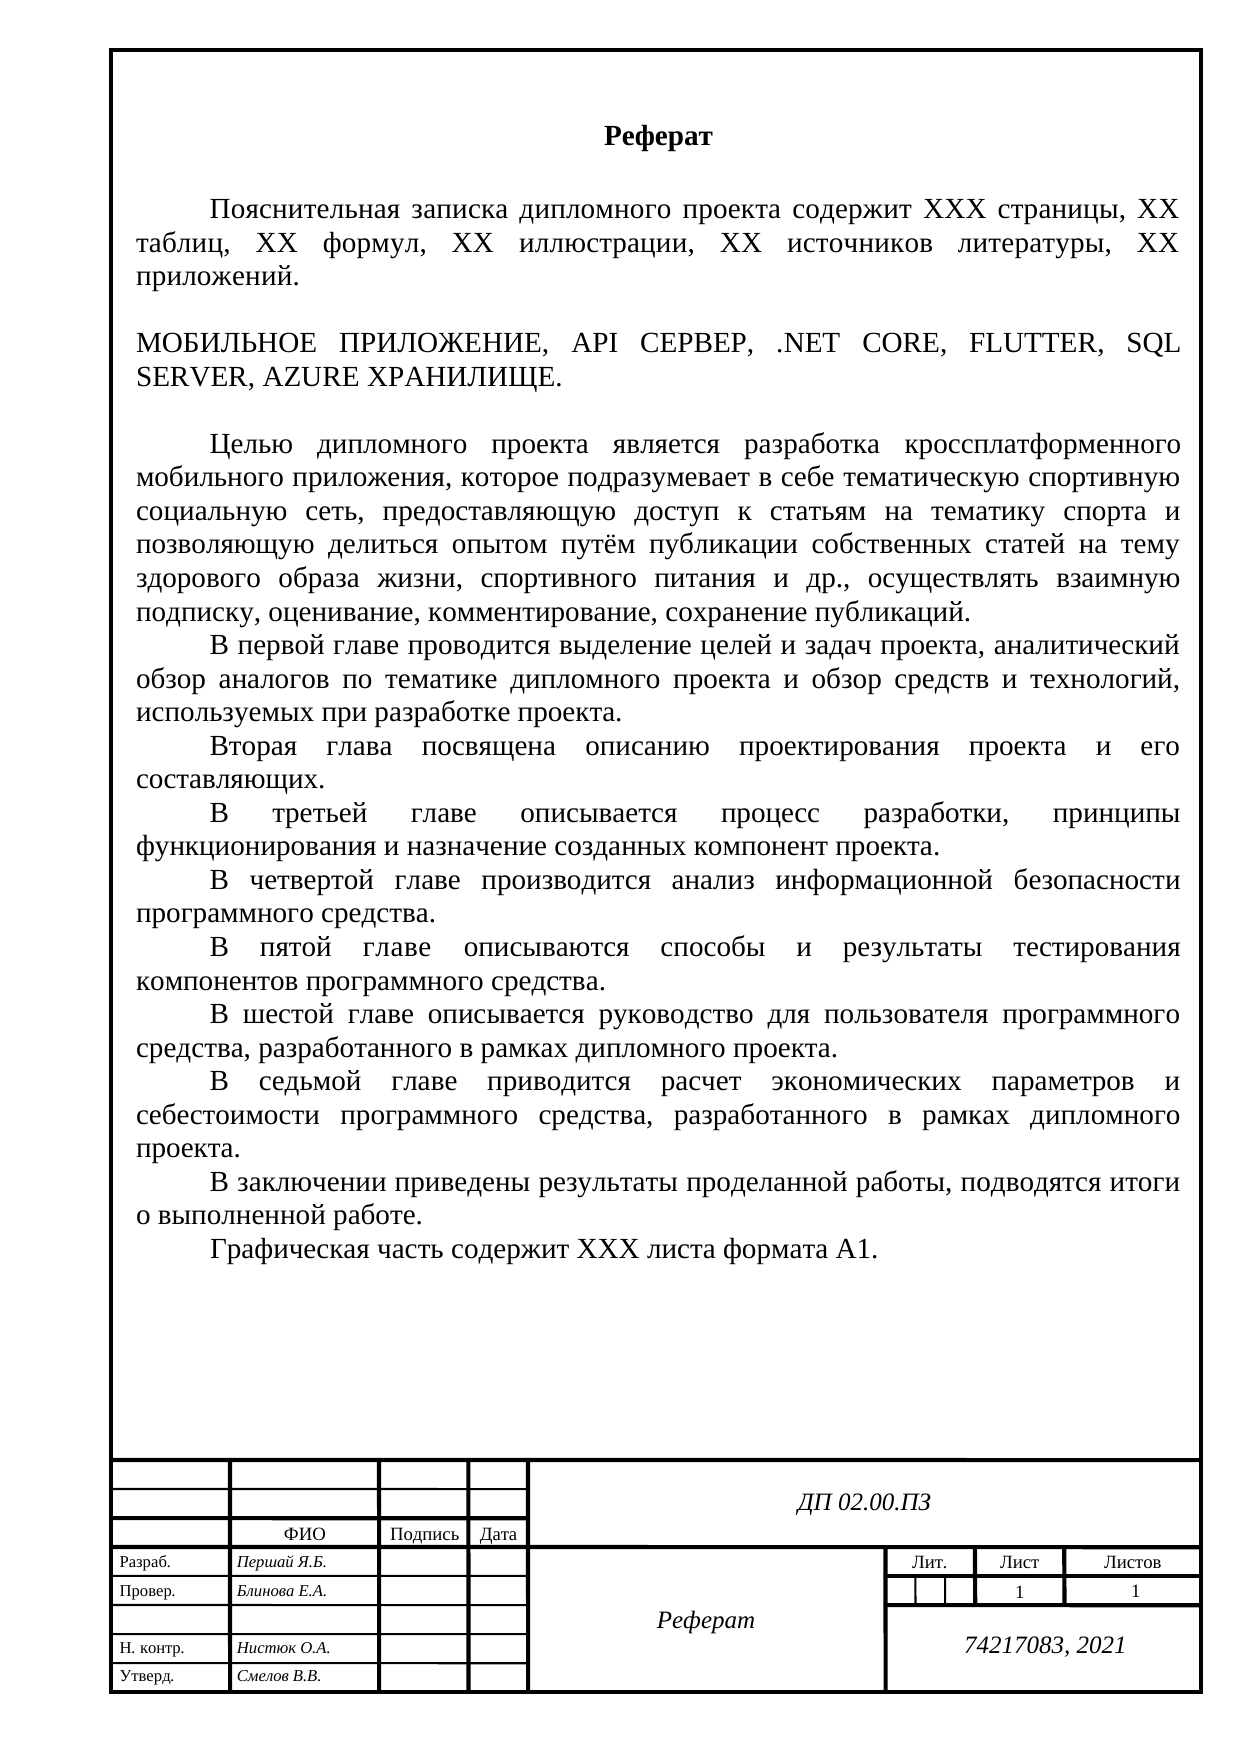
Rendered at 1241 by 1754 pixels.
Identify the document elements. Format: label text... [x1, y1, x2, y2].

text В третьей главе описывается процесс разработки, принципы функционирования и назначение созданных компонент проекта. [136, 795, 1181, 862]
text В седьмой главе приводится расчет экономических параметров и себестоимости программного средства, разработанного в рамках дипломного проекта. [136, 1063, 1181, 1164]
subtitle Реферат [136, 118, 1181, 152]
text В первой главе проводится выделение целей и задач проекта, аналитический обзор аналогов по тематике дипломного проекта и обзор средств и технологий, используемых при разработке проекта. [136, 627, 1181, 728]
text В пятой главе описываются способы и результаты тестирования компонентов программного средства. [136, 929, 1181, 996]
text В четвертой главе производится анализ информационной безопасности программного средства. [136, 862, 1181, 929]
text Пояснительная записка дипломного проекта содержит ХХХ страницы, ХХ таблиц, ХХ формул, ХХ иллюстрации, ХХ источников литературы, ХХ приложений. [136, 191, 1181, 292]
text Целью дипломного проекта является разработка кроссплатформенного мобильного приложения, которое подразумевает в себе тематическую спортивную социальную сеть, предоставляющую доступ к статьям на тематику спорта и позволяющую делиться опытом путём публикации собственных статей на тему здорового образа жизни, спортивного питания и др., осуществлять взаимную подписку, оценивание, комментирование, сохранение публикаций. [136, 426, 1181, 627]
text МОБИЛЬНОЕ ПРИЛОЖЕНИЕ, api СЕРВЕР, .NET Core, FLUTTER, SQL SERVER, AZURE ХРАНИЛИЩЕ. [136, 325, 1181, 392]
text В заключении приведены результаты проделанной работы, подводятся итоги о выполненной работе. [136, 1164, 1181, 1231]
text Вторая глава посвящена описанию проектирования проекта и его составляющих. [136, 728, 1181, 795]
text В шестой главе описывается руководство для пользователя программного средства, разработанного в рамках дипломного проекта. [136, 996, 1181, 1063]
text Графическая часть содержит ХХХ листа формата А1. [136, 1231, 1181, 1264]
